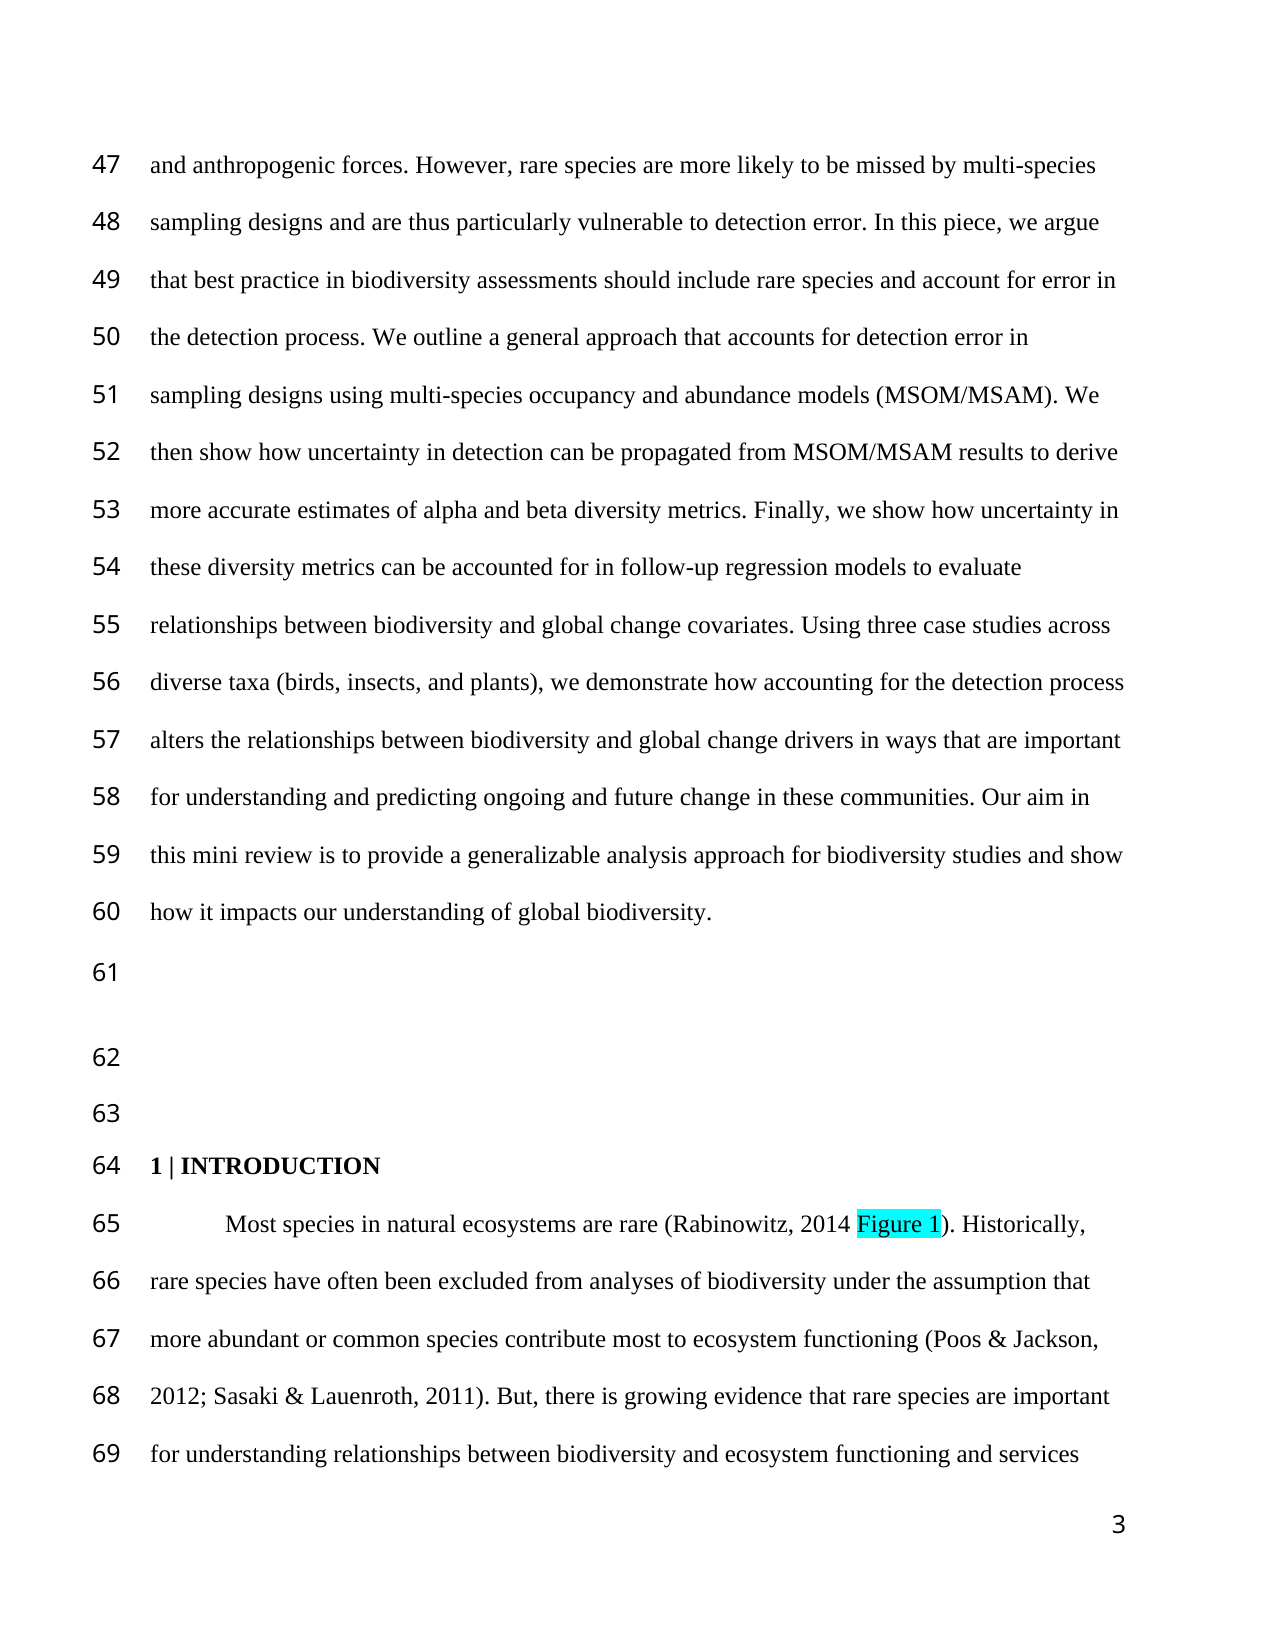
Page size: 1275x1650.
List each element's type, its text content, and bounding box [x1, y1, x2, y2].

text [150, 1209, 1125, 1468]
text 1 | INTRODUCTION [150, 1151, 1125, 1180]
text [150, 150, 1125, 926]
